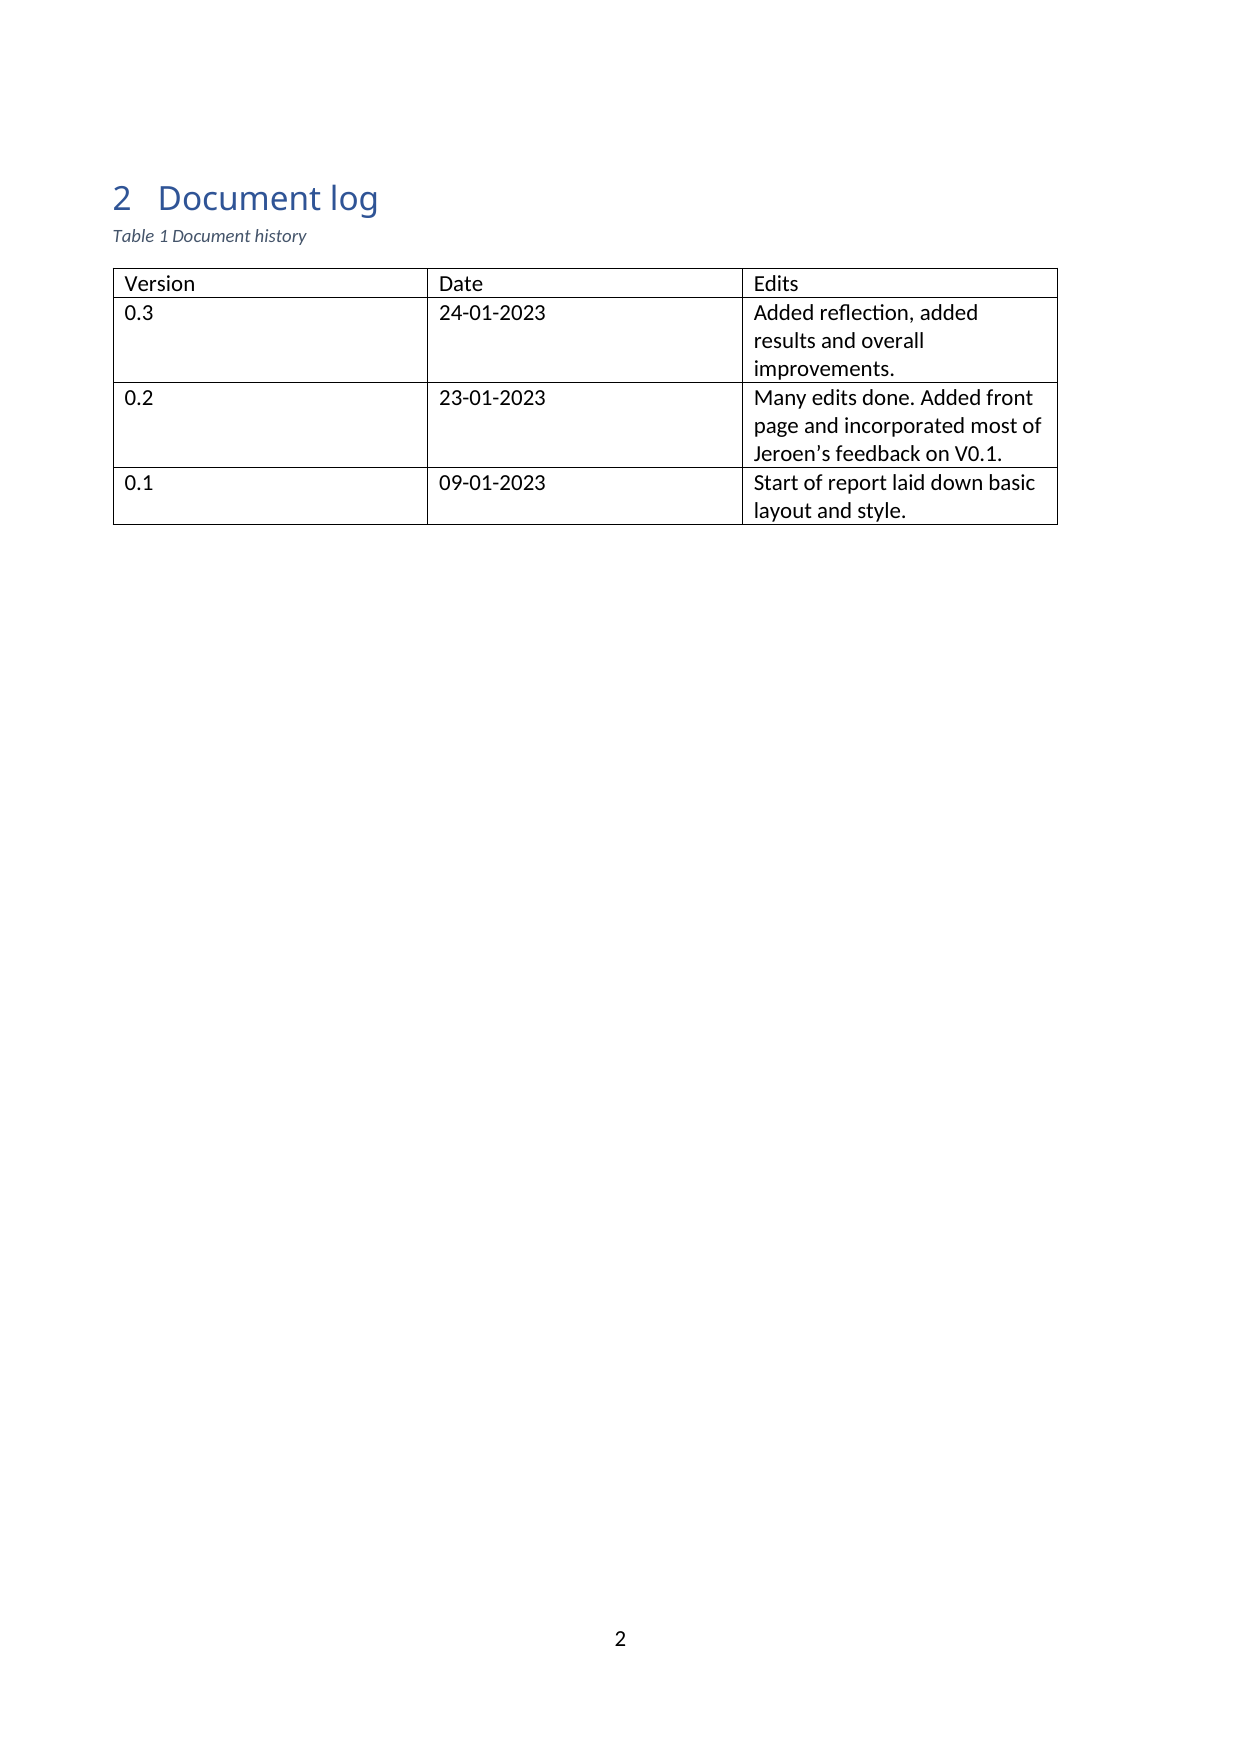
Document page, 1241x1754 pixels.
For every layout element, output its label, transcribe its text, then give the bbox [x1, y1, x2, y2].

text Table 1 Document history [112, 224, 1128, 247]
table_cell 0.2 [114, 383, 427, 467]
table_cell Added reflection, added results and overall improvements. [743, 298, 1057, 382]
table_cell 24-01-2023 [428, 298, 742, 382]
table_header Version [114, 269, 427, 297]
subtitle Document log [112, 175, 1128, 220]
table_cell 0.1 [114, 468, 427, 524]
table_header Edits [743, 269, 1057, 297]
table_header Date [428, 269, 742, 297]
table_cell Start of report laid down basic layout and style. [743, 468, 1057, 524]
table_cell Many edits done. Added front page and incorporated most of Jeroen’s feedback on V0.1. [743, 383, 1057, 467]
table_cell 09-01-2023 [428, 468, 742, 524]
table_cell 23-01-2023 [428, 383, 742, 467]
table_cell 0.3 [114, 298, 427, 382]
